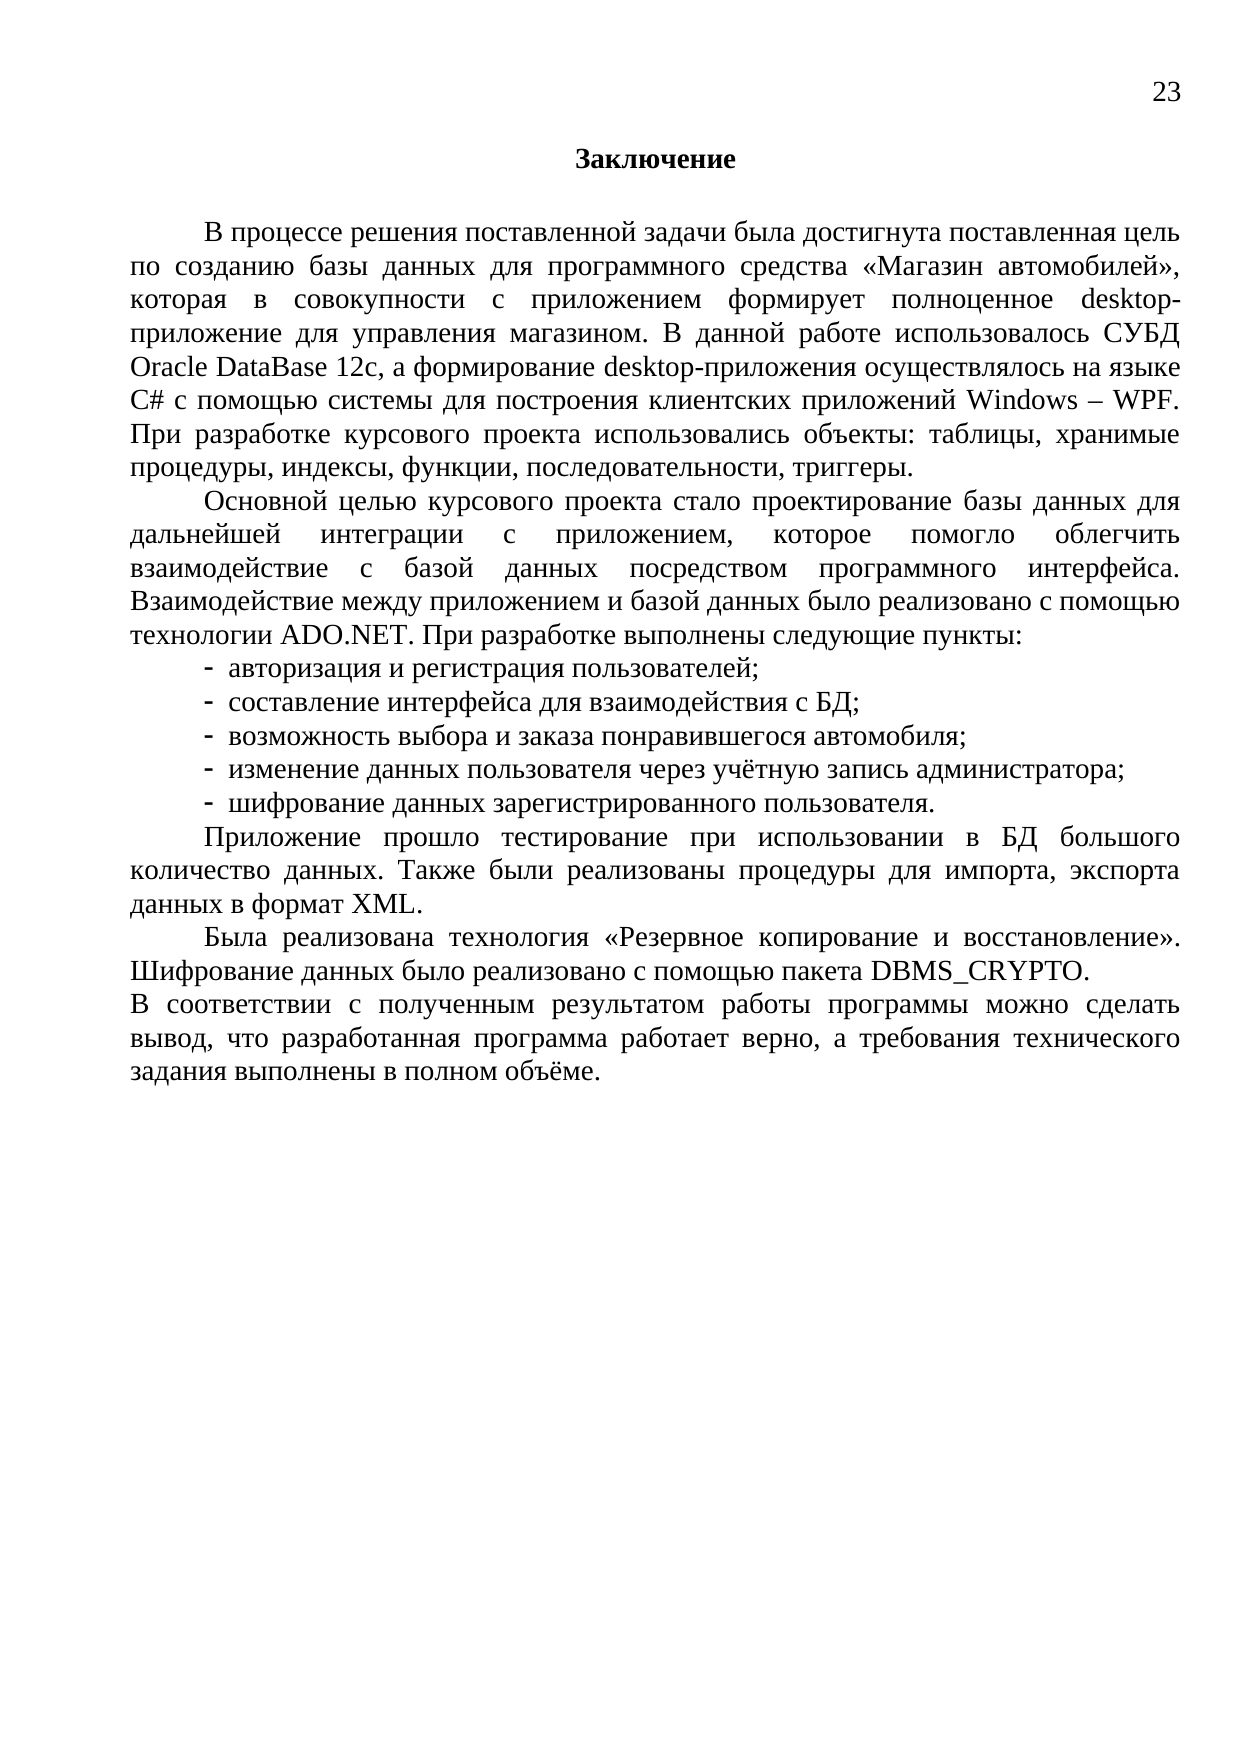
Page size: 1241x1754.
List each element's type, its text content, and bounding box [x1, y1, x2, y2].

text В процессе решения поставленной задачи была достигнута поставленная цель по созданию базы данных для программного средства «Магазин автомобилей», которая в совокупности с приложением формирует полноценное desktop-приложение для управления магазином. В данной работе использовалось СУБД Oracle DataBase 12c, а формирование desktop-приложения осуществлялось на языке C# с помощью системы для построения клиентских приложений Windows – WPF. При разработке курсового проекта использовались объекты: таблицы, хранимые процедуры, индексы, функции, последовательности, триггеры. [130, 214, 1181, 483]
subtitle Заключение [130, 141, 1181, 174]
list авторизация и регистрация пользователей; [130, 651, 1181, 684]
text В соответствии с полученным результатом работы программы можно сделать вывод, что разработанная программа работает верно, а требования технического задания выполнены в полном объёме. [130, 986, 1181, 1087]
list изменение данных пользователя через учётную запись администратора; [130, 751, 1181, 785]
list шифрование данных зарегистрированного пользователя. [130, 785, 1181, 819]
list возможность выбора и заказа понравившегося автомобиля; [130, 718, 1181, 751]
text Основной целью курсового проекта стало проектирование базы данных для дальнейшей интеграции с приложением, которое помогло облегчить взаимодействие с базой данных посредством программного интерфейса. Взаимодействие между приложением и базой данных было реализовано с помощью технологии ADO.NET. При разработке выполнены следующие пункты: [130, 483, 1181, 651]
list составление интерфейса для взаимодействия с БД; [130, 684, 1181, 718]
text Приложение прошло тестирование при использовании в БД большого количество данных. Также были реализованы процедуры для импорта, экспорта данных в формат XML. [130, 819, 1181, 919]
text Была реализована технология «Резервное копирование и восстановление». Шифрование данных было реализовано с помощью пакета DBMS_CRYPTO. [130, 919, 1181, 986]
